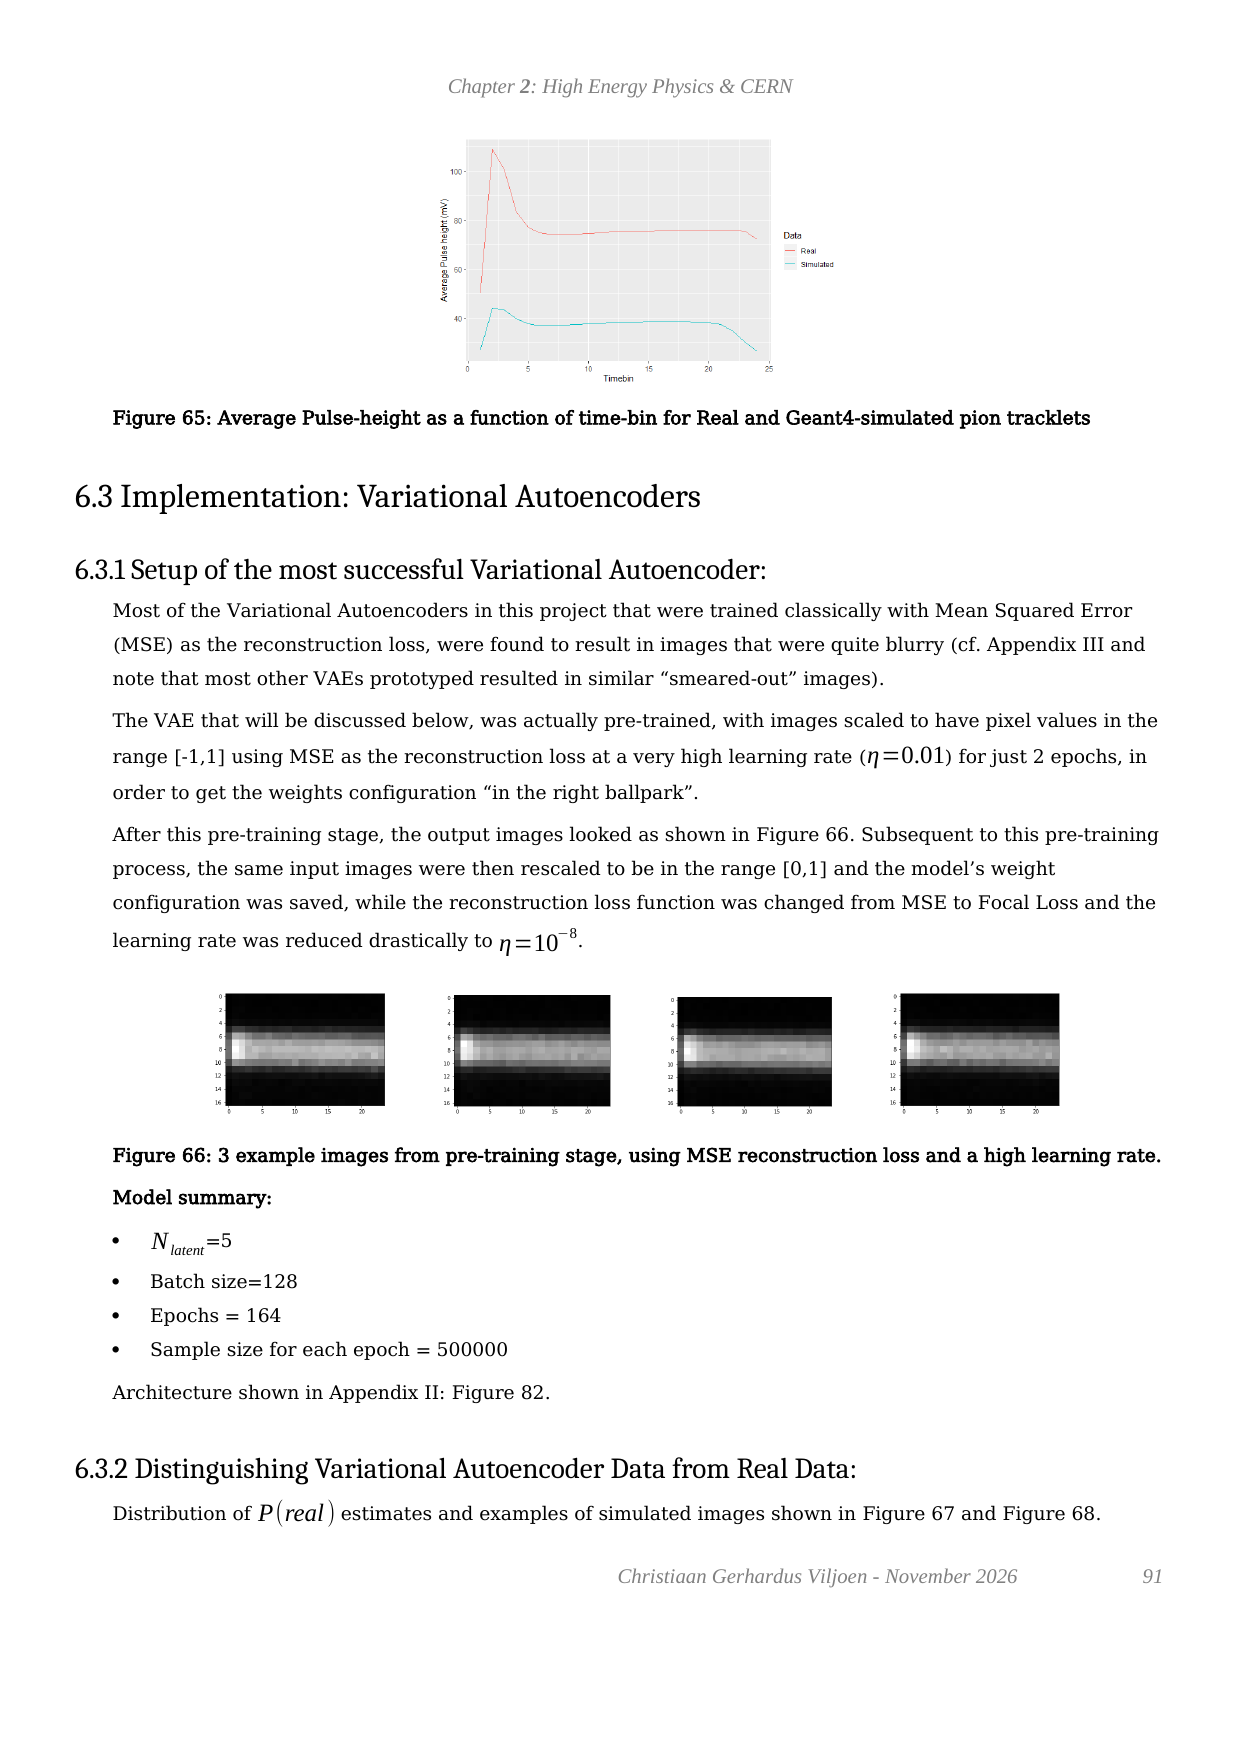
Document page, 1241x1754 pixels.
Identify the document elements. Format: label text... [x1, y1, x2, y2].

picture [190, 975, 414, 1124]
text Figure 66: 3 example images from pre-training stage, using MSE reconstruction loss and a high learning rate. [112, 1143, 1165, 1166]
list =5 [112, 1227, 1165, 1259]
picture [435, 135, 842, 387]
text The VAE that will be discussed below, was actually pre-trained, with images scaled to have pixel values in the range [-1,1] using MSE as the reconstruction loss at a very high learning rate () for just 2 epochs, in order to get the weights configuration “in the right ballpark”. [112, 708, 1165, 803]
text Architecture shown in Appendix II: Figure 82. [112, 1381, 1165, 1403]
text Distribution of estimates and examples of simulated images shown in Figure 67 and Figure 68. [112, 1498, 1165, 1528]
picture [643, 980, 860, 1124]
picture [865, 975, 1088, 1124]
subtitle Setup of the most successful Variational Autoencoder: [75, 553, 1165, 586]
text Figure 65: Average Pulse-height as a function of time-bin for Real and Geant4-simulated pion tracklets [112, 406, 1165, 428]
text Most of the Variational Autoencoders in this project that were trained classically with Mean Squared Error (MSE) as the reconstruction loss, were found to result in images that were quite blurry (cf. Appendix III and note that most other VAEs prototyped resulted in similar “smeared-out” images). [112, 599, 1165, 689]
picture [419, 977, 638, 1124]
text Model summary: [112, 1185, 1165, 1208]
subtitle Distinguishing Variational Autoencoder Data from Real Data: [75, 1452, 1165, 1485]
list Sample size for each epoch = 500000 [112, 1338, 1165, 1361]
list Batch size=128 [112, 1270, 1165, 1293]
text After this pre-training stage, the output images looked as shown in Figure 66. Subsequent to this pre-training process, the same input images were then rescaled to be in the range [0,1] and the model’s weight configuration was saved, while the reconstruction loss function was changed from MSE to Focal Loss and the learning rate was reduced drastically to . [112, 823, 1165, 956]
subtitle Implementation: Variational Autoencoders [75, 477, 1165, 515]
list Epochs = 164 [112, 1304, 1165, 1327]
